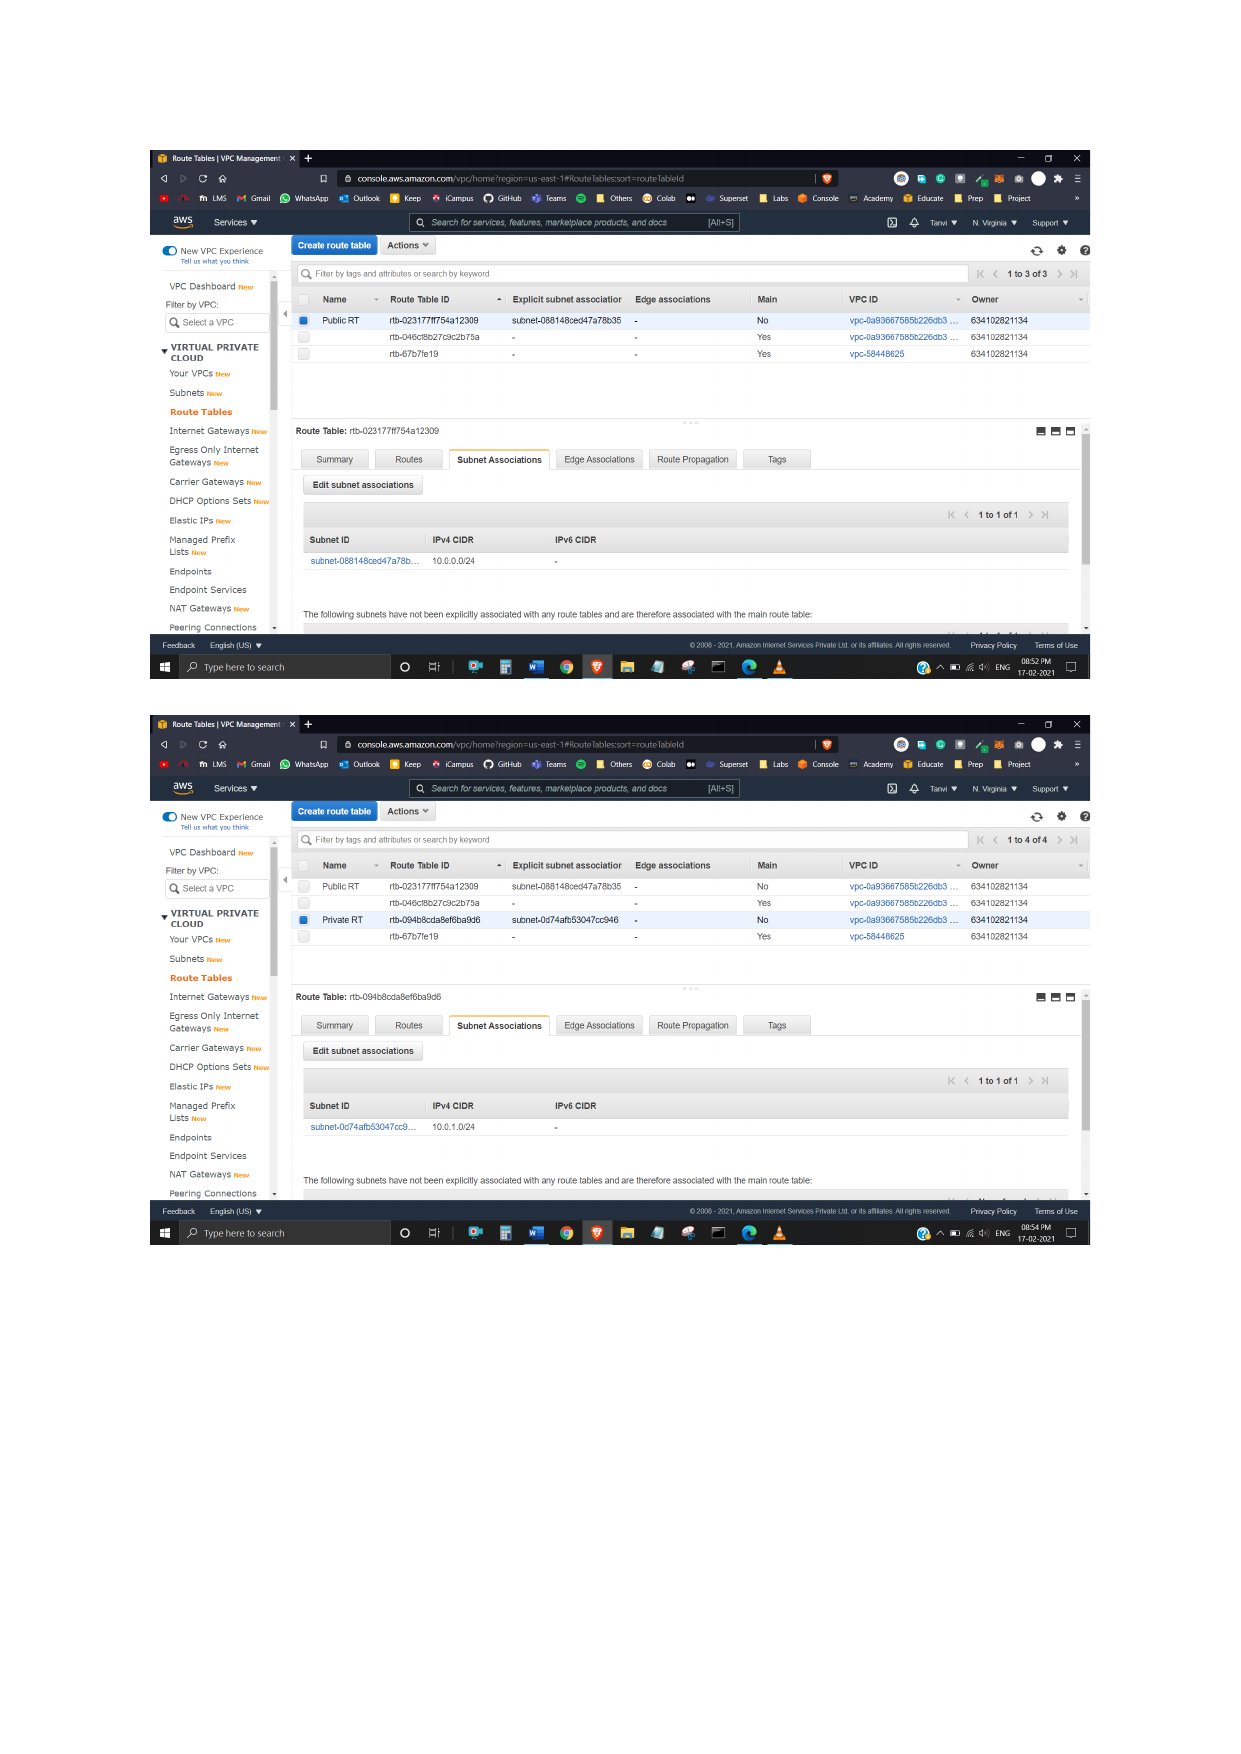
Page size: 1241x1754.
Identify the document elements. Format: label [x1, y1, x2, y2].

picture [150, 715, 1091, 1245]
picture [150, 150, 1091, 679]
